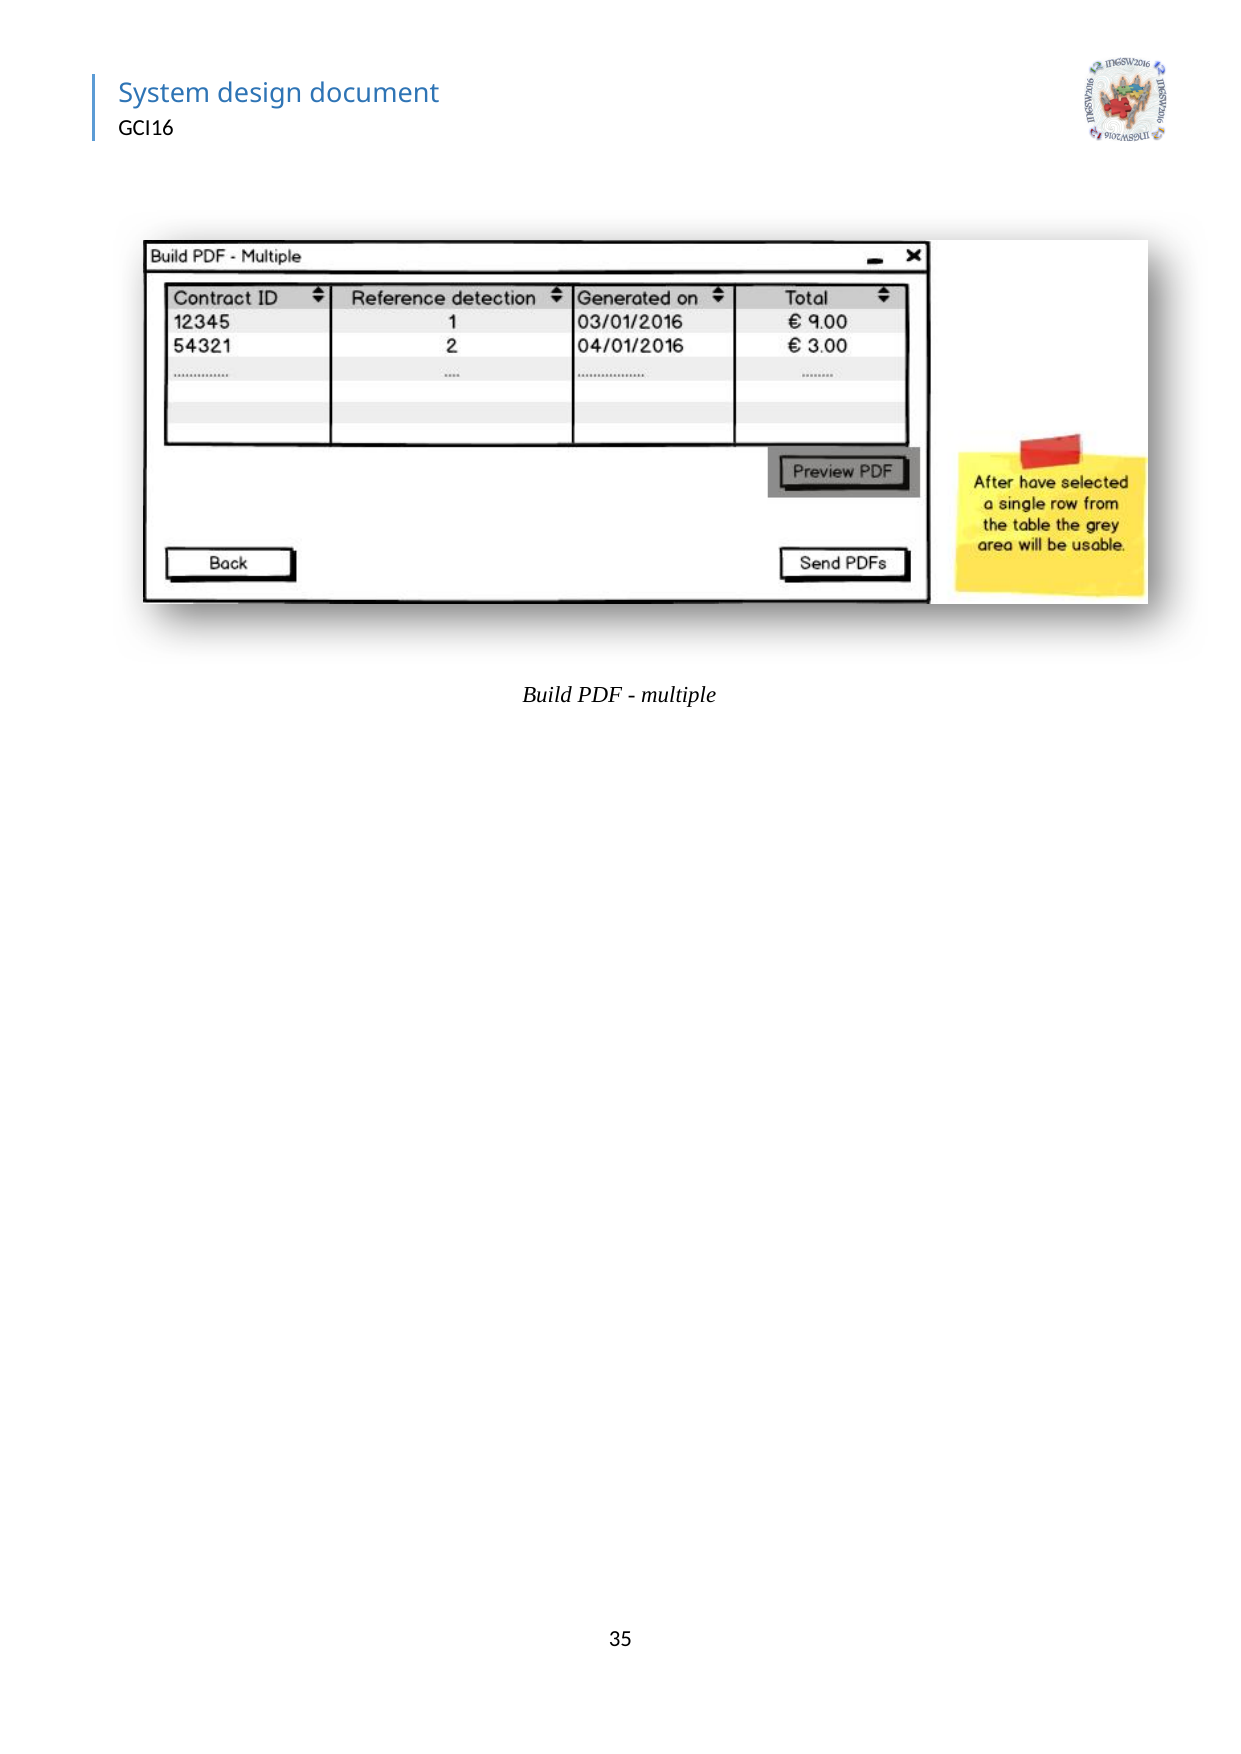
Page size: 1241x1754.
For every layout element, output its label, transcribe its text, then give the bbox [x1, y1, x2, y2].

picture [143, 240, 1148, 604]
picture [1076, 55, 1171, 149]
text Build PDF - multiple [118, 682, 1122, 708]
